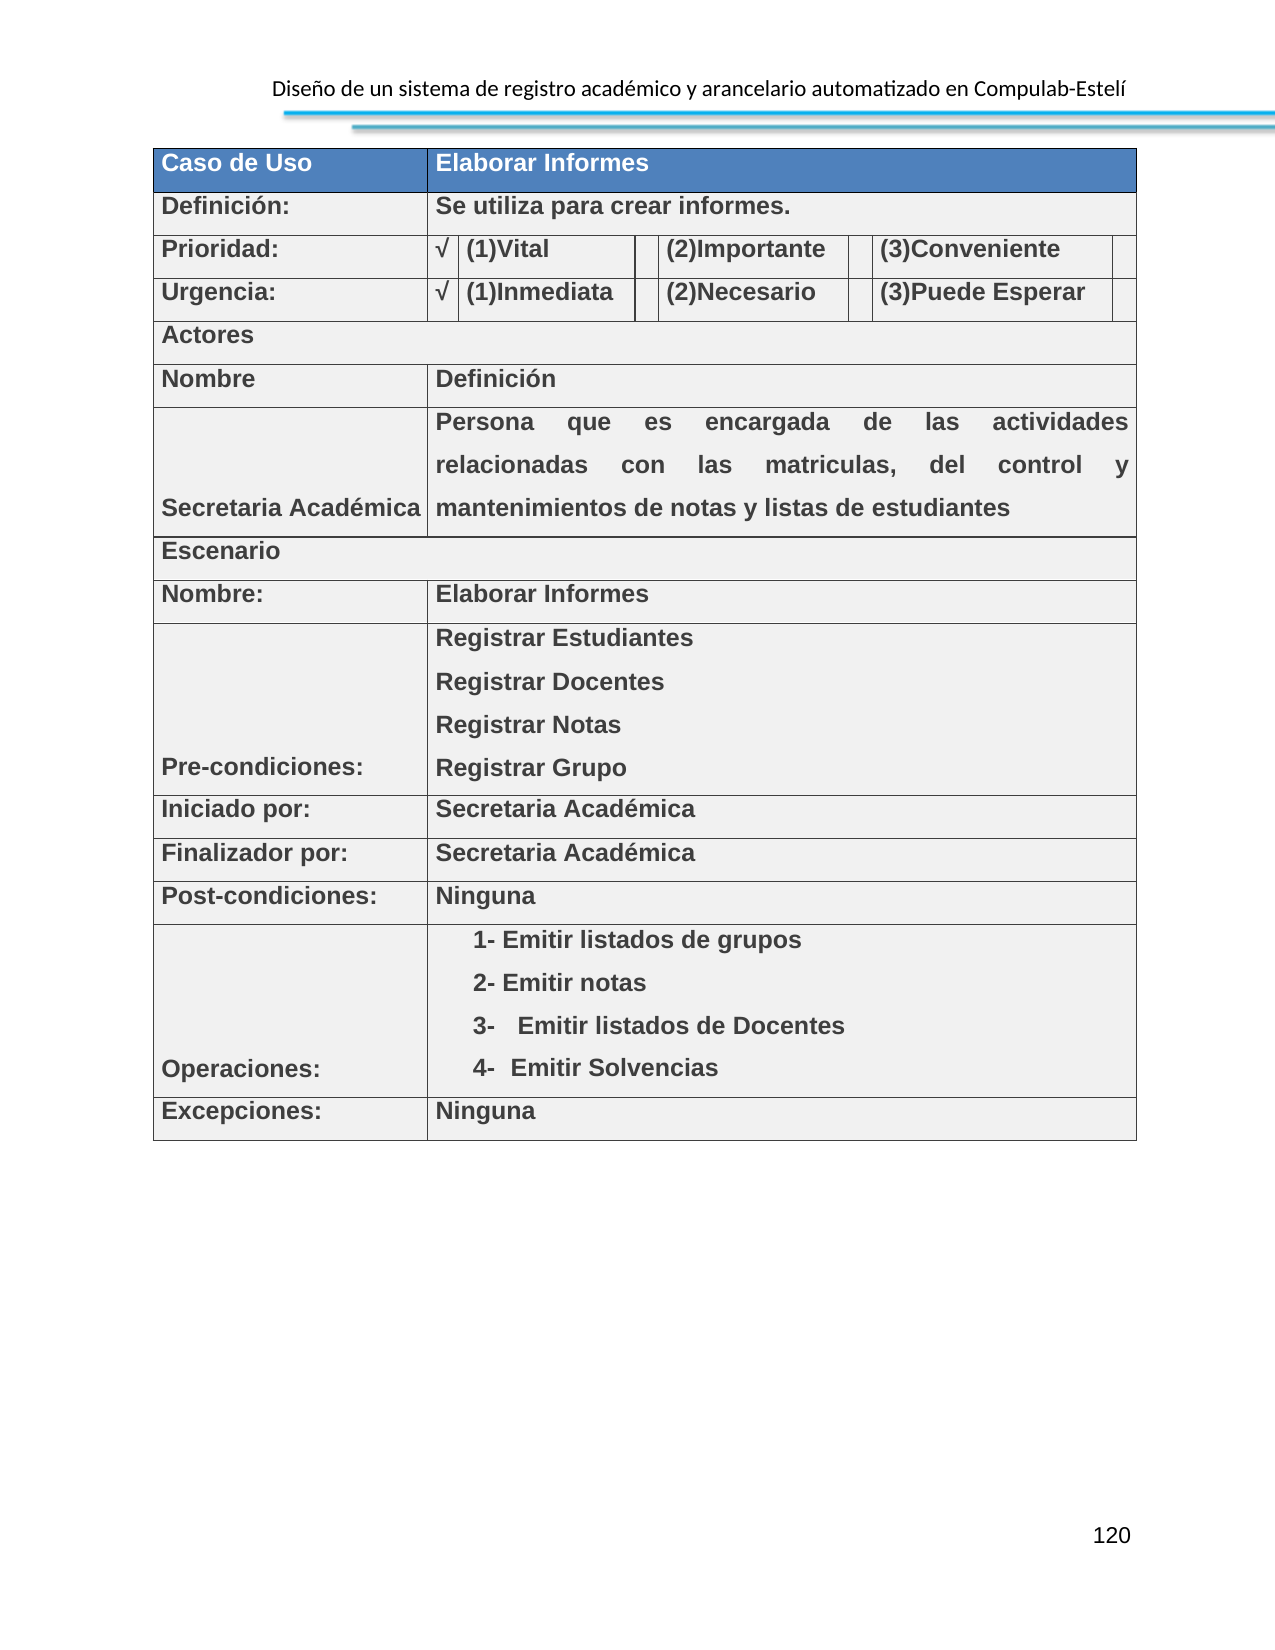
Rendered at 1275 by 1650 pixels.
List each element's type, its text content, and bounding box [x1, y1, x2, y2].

table_cell [849, 236, 872, 278]
table_cell [1113, 279, 1136, 321]
table_cell √ [428, 279, 458, 321]
table_cell Escenario [154, 538, 1136, 579]
table_cell 1- Emitir listados de grupos 2- Emitir notas Emitir listados de Docentes Emitir Solvencias [428, 925, 1136, 1097]
table_cell [849, 279, 872, 321]
table_cell Definición [428, 365, 1136, 407]
table_cell Urgencia: [154, 279, 427, 321]
table_cell Definición: [154, 193, 427, 235]
table_cell [1113, 236, 1136, 278]
table_cell Ninguna [428, 1098, 1136, 1140]
table_cell (2)Importante [659, 236, 848, 278]
table_cell (3)Puede Esperar [873, 279, 1112, 321]
table_cell Operaciones: [154, 925, 427, 1097]
table_cell [636, 236, 658, 278]
table_cell Registrar Estudiantes Registrar Docentes Registrar Notas Registrar Grupo [428, 624, 1136, 795]
table_cell Secretaria Académica [428, 796, 1136, 838]
table_cell (1)Vital [459, 236, 634, 278]
table_cell Prioridad: [154, 236, 427, 278]
table_cell √ [428, 236, 458, 278]
picture [275, 106, 1275, 141]
table_cell Se utiliza para crear informes. [428, 193, 1136, 235]
table_cell Pre-condiciones: [154, 624, 427, 795]
table_cell Actores [154, 322, 1136, 364]
table_cell (3)Conveniente [873, 236, 1112, 278]
table_header Caso de Uso [154, 149, 427, 192]
table_cell (2)Necesario [659, 279, 848, 321]
table_cell Nombre: [154, 581, 427, 622]
table_cell Elaborar Informes [428, 581, 1136, 622]
table_cell Persona que es encargada de las actividades relacionadas con las matriculas, del control y mantenimientos de notas y listas de estudiantes [428, 408, 1136, 536]
table_cell Ninguna [428, 882, 1136, 924]
table_cell Post-condiciones: [154, 882, 427, 924]
table_header Elaborar Informes [428, 149, 1136, 192]
table_cell [636, 279, 658, 321]
table_cell Finalizador por: [154, 839, 427, 881]
table_cell Iniciado por: [154, 796, 427, 838]
table_cell Secretaria Académica [428, 839, 1136, 881]
table_cell (1)Inmediata [459, 279, 634, 321]
table_cell Excepciones: [154, 1098, 427, 1140]
table_cell Secretaria Académica [154, 408, 427, 536]
table_cell Nombre [154, 365, 427, 407]
